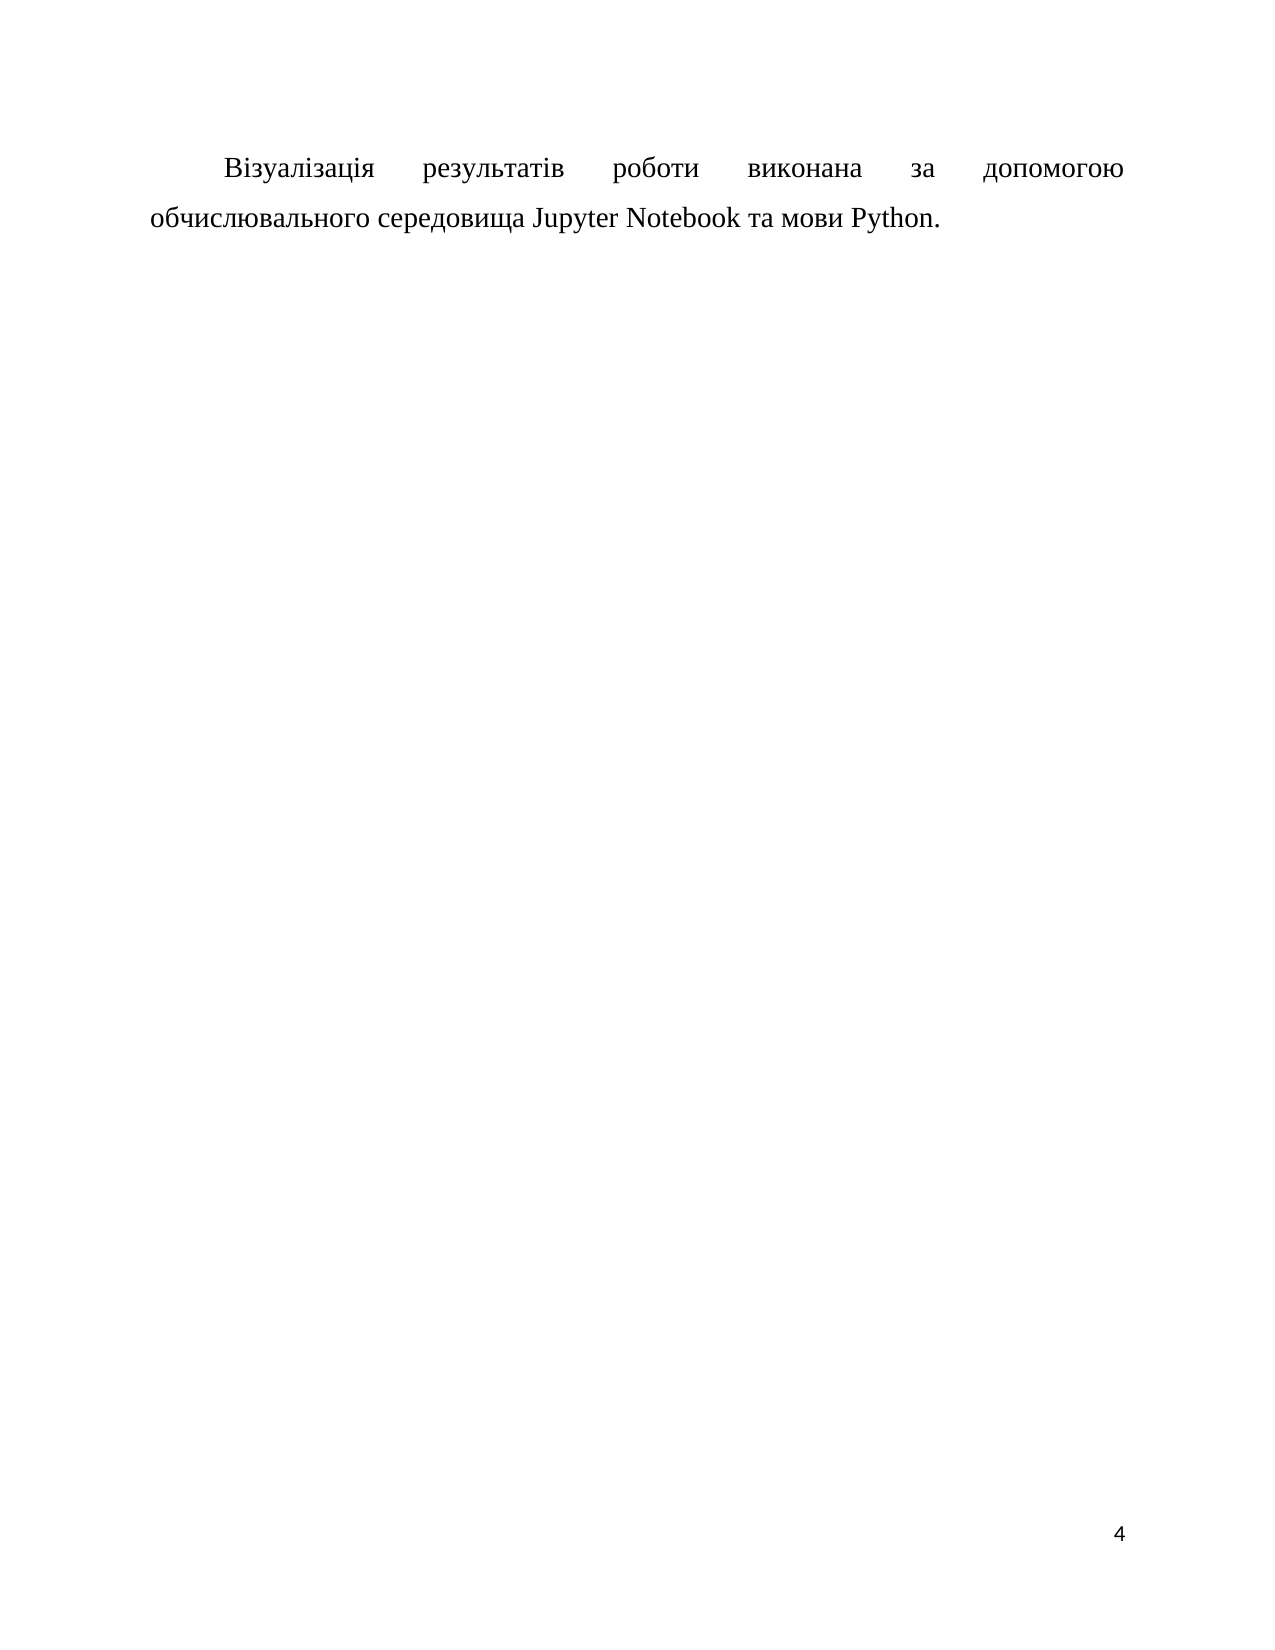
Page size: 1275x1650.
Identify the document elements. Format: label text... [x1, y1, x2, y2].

text Візуалізація результатів роботи виконана за допомогою обчислювального середовища Jupyter Notebook та мови Python. [150, 150, 1125, 234]
